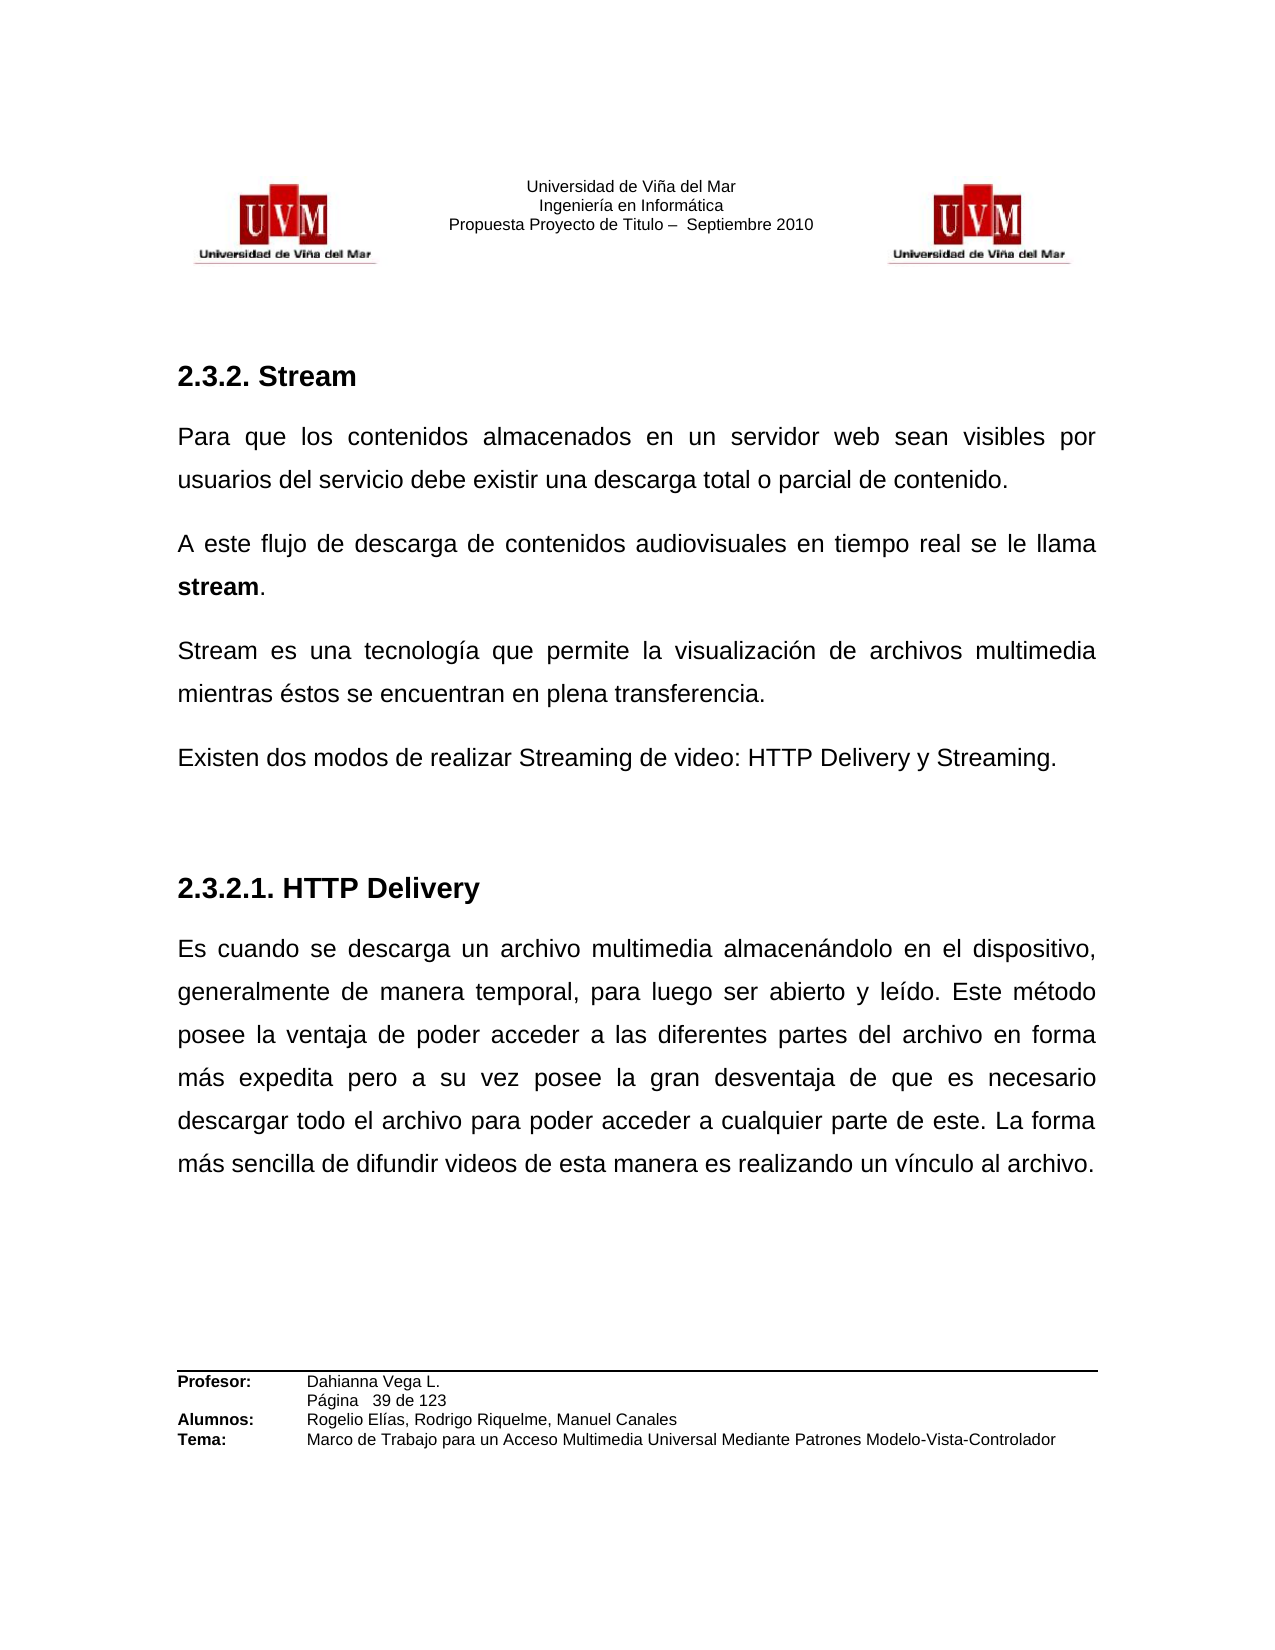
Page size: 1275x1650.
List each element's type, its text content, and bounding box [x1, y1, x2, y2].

subtitle 2.3.2.1. HTTP Delivery [177, 871, 1098, 904]
text Para que los contenidos almacenados en un servidor web sean visibles por usuarios del servicio debe existir una descarga total o parcial de contenido. [177, 422, 1098, 493]
text Stream es una tecnología que permite la visualización de archivos multimedia mientras éstos se encuentran en plena transferencia. [177, 636, 1098, 708]
text A este flujo de descarga de contenidos audiovisuales en tiempo real se le llama stream. [177, 529, 1098, 601]
picture [177, 176, 390, 267]
text Existen dos modos de realizar Streaming de video: HTTP Delivery y Streaming. [177, 743, 1098, 772]
picture [871, 176, 1084, 267]
text Es cuando se descarga un archivo multimedia almacenándolo en el dispositivo, generalmente de manera temporal, para luego ser abierto y leído. Este método posee la ventaja de poder acceder a las diferentes partes del archivo en forma más expedita pero a su vez posee la gran desventaja de que es necesario descargar todo el archivo para poder acceder a cualquier parte de este. La forma más sencilla de difundir videos de esta manera es realizando un vínculo al archivo. [177, 934, 1098, 1178]
subtitle 2.3.2. Stream [177, 359, 1098, 392]
